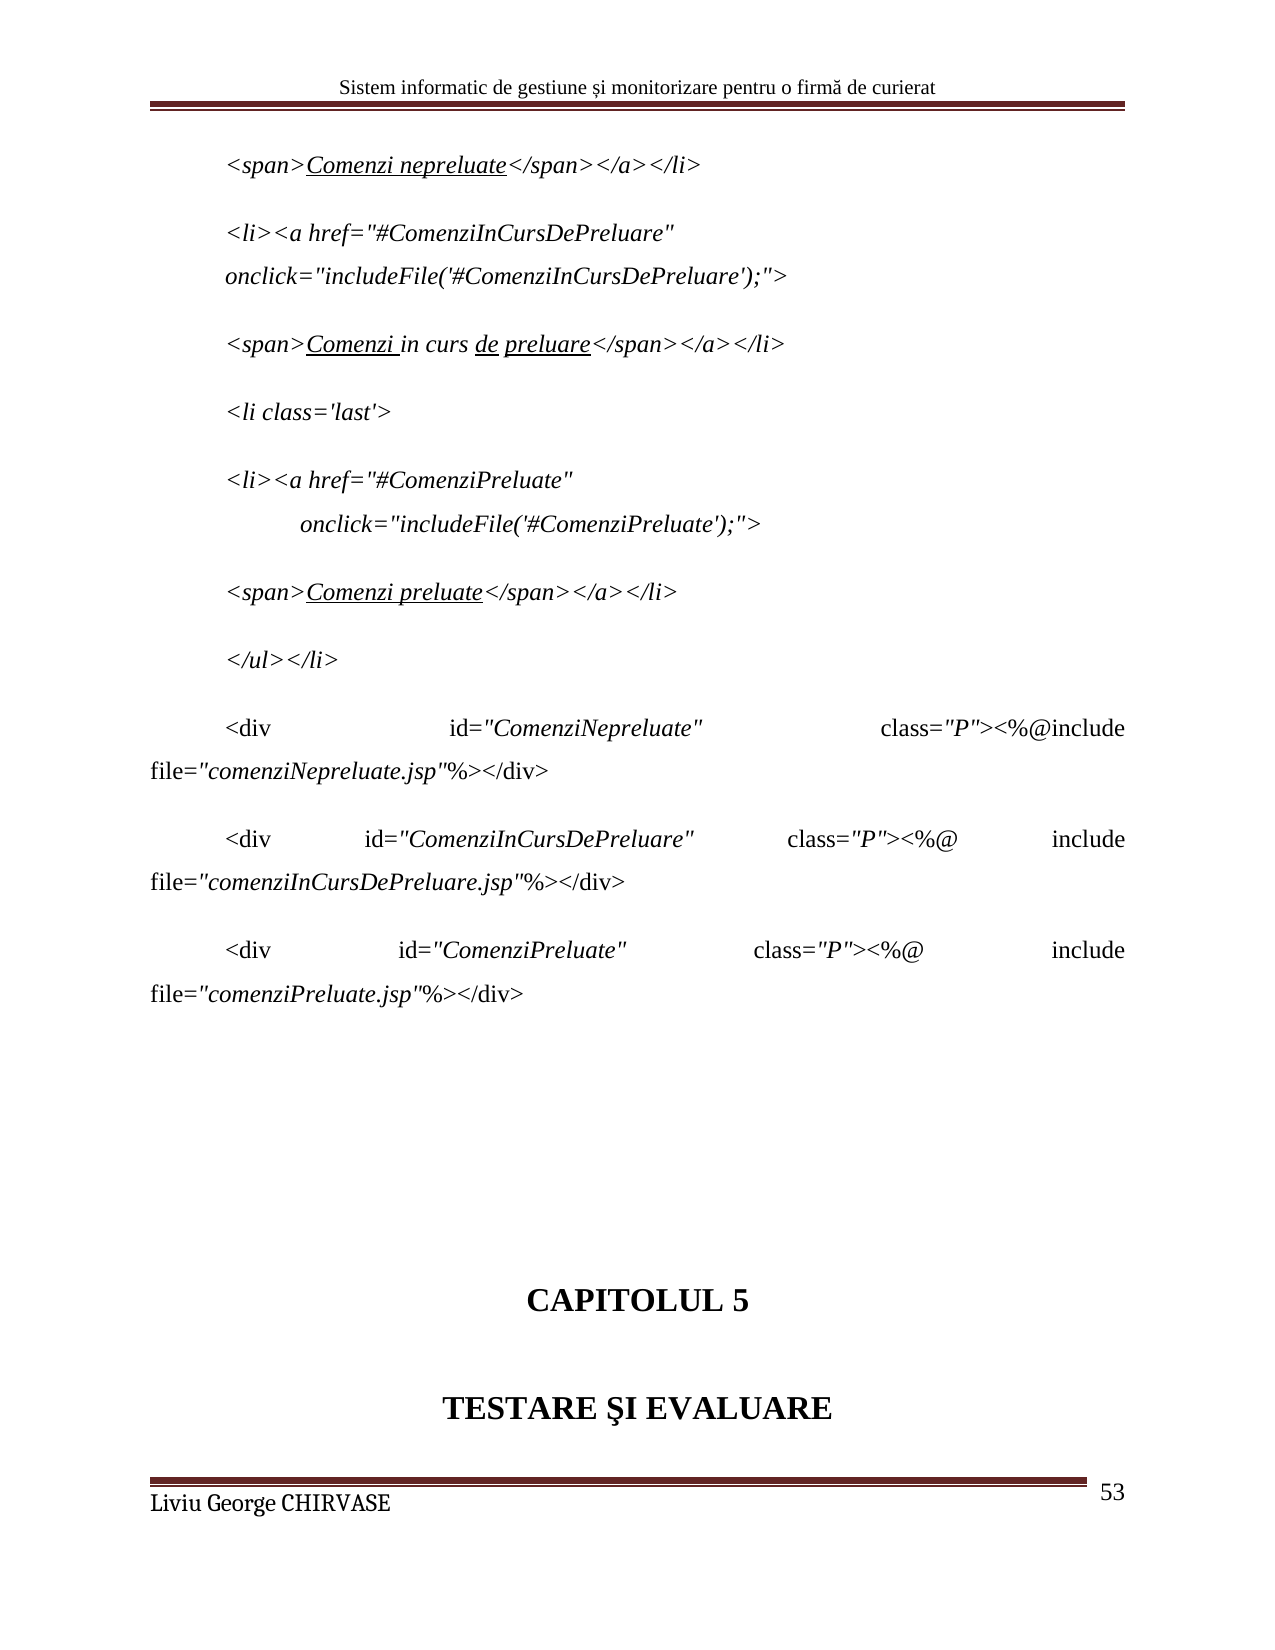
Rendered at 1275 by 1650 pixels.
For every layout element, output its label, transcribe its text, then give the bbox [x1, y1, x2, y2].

text <div id="ComenziPreluate" class="P"><%@ include file="comenziPreluate.jsp"%></div> [150, 936, 1125, 1007]
text <span>Comenzi nepreluate</span></a></li> [150, 150, 1125, 179]
text <span>Comenzi in curs de preluare</span></a></li> [150, 329, 1125, 358]
text <li><a href="#ComenziPreluate" onclick="includeFile('#ComenziPreluate');"> [225, 466, 1125, 537]
text <div id="ComenziInCursDePreluare" class="P"><%@ include file="comenziInCursDePreluare.jsp"%></div> [150, 824, 1125, 896]
text <li class='last'> [150, 397, 1125, 426]
text <li><a href="#ComenziInCursDePreluare" onclick="includeFile('#ComenziInCursDePreluare');"> [150, 218, 1125, 290]
subtitle TESTARE ŞI EVALUARE [150, 1388, 1125, 1426]
text <div id="ComenziNepreluate" class="P"><%@include file="comenziNepreluate.jsp"%></div> [150, 713, 1125, 785]
subtitle CAPITOLUL 5 [150, 1281, 1125, 1319]
text </ul></li> [225, 645, 1125, 674]
text <span>Comenzi preluate</span></a></li> [225, 577, 1125, 606]
